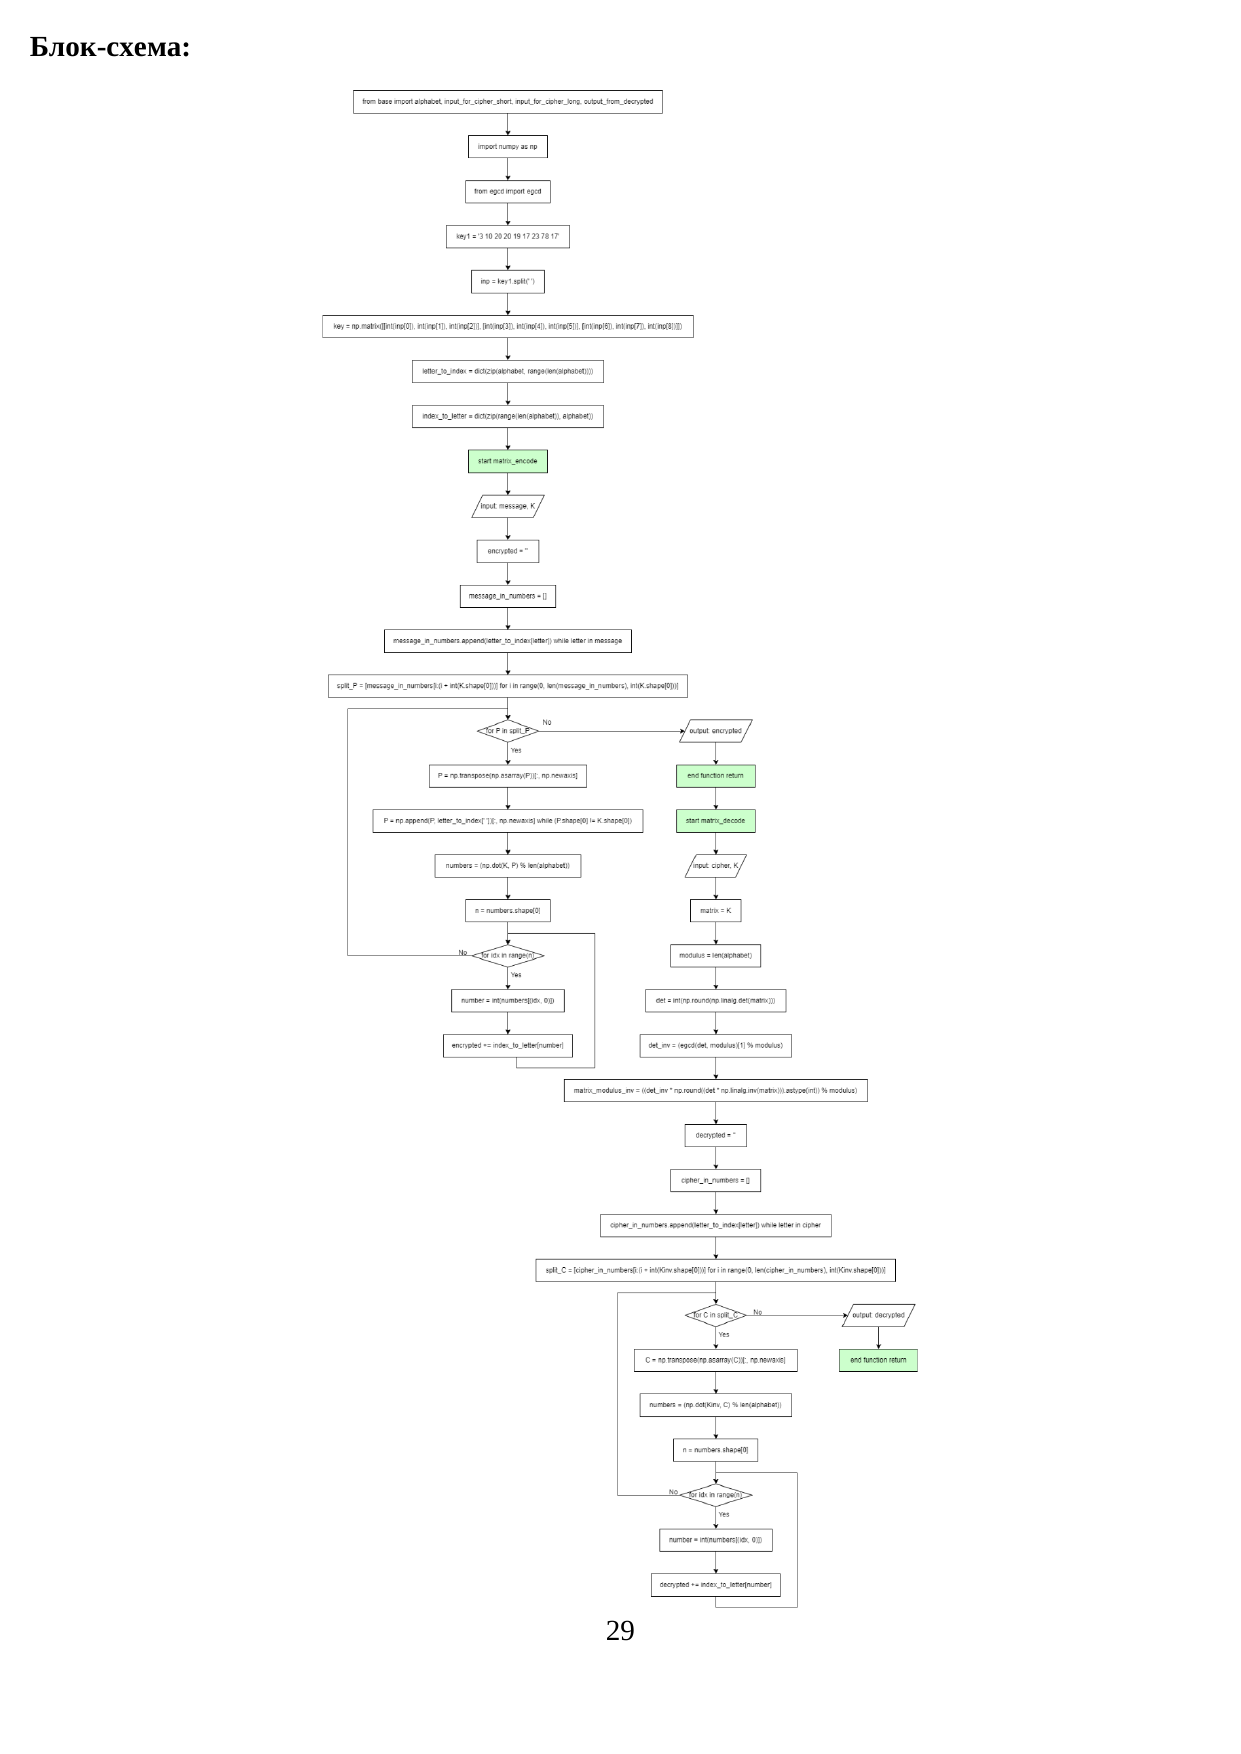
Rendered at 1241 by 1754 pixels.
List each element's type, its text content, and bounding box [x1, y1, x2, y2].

picture [322, 90, 918, 1612]
text Блок-схема: [29, 29, 1211, 63]
